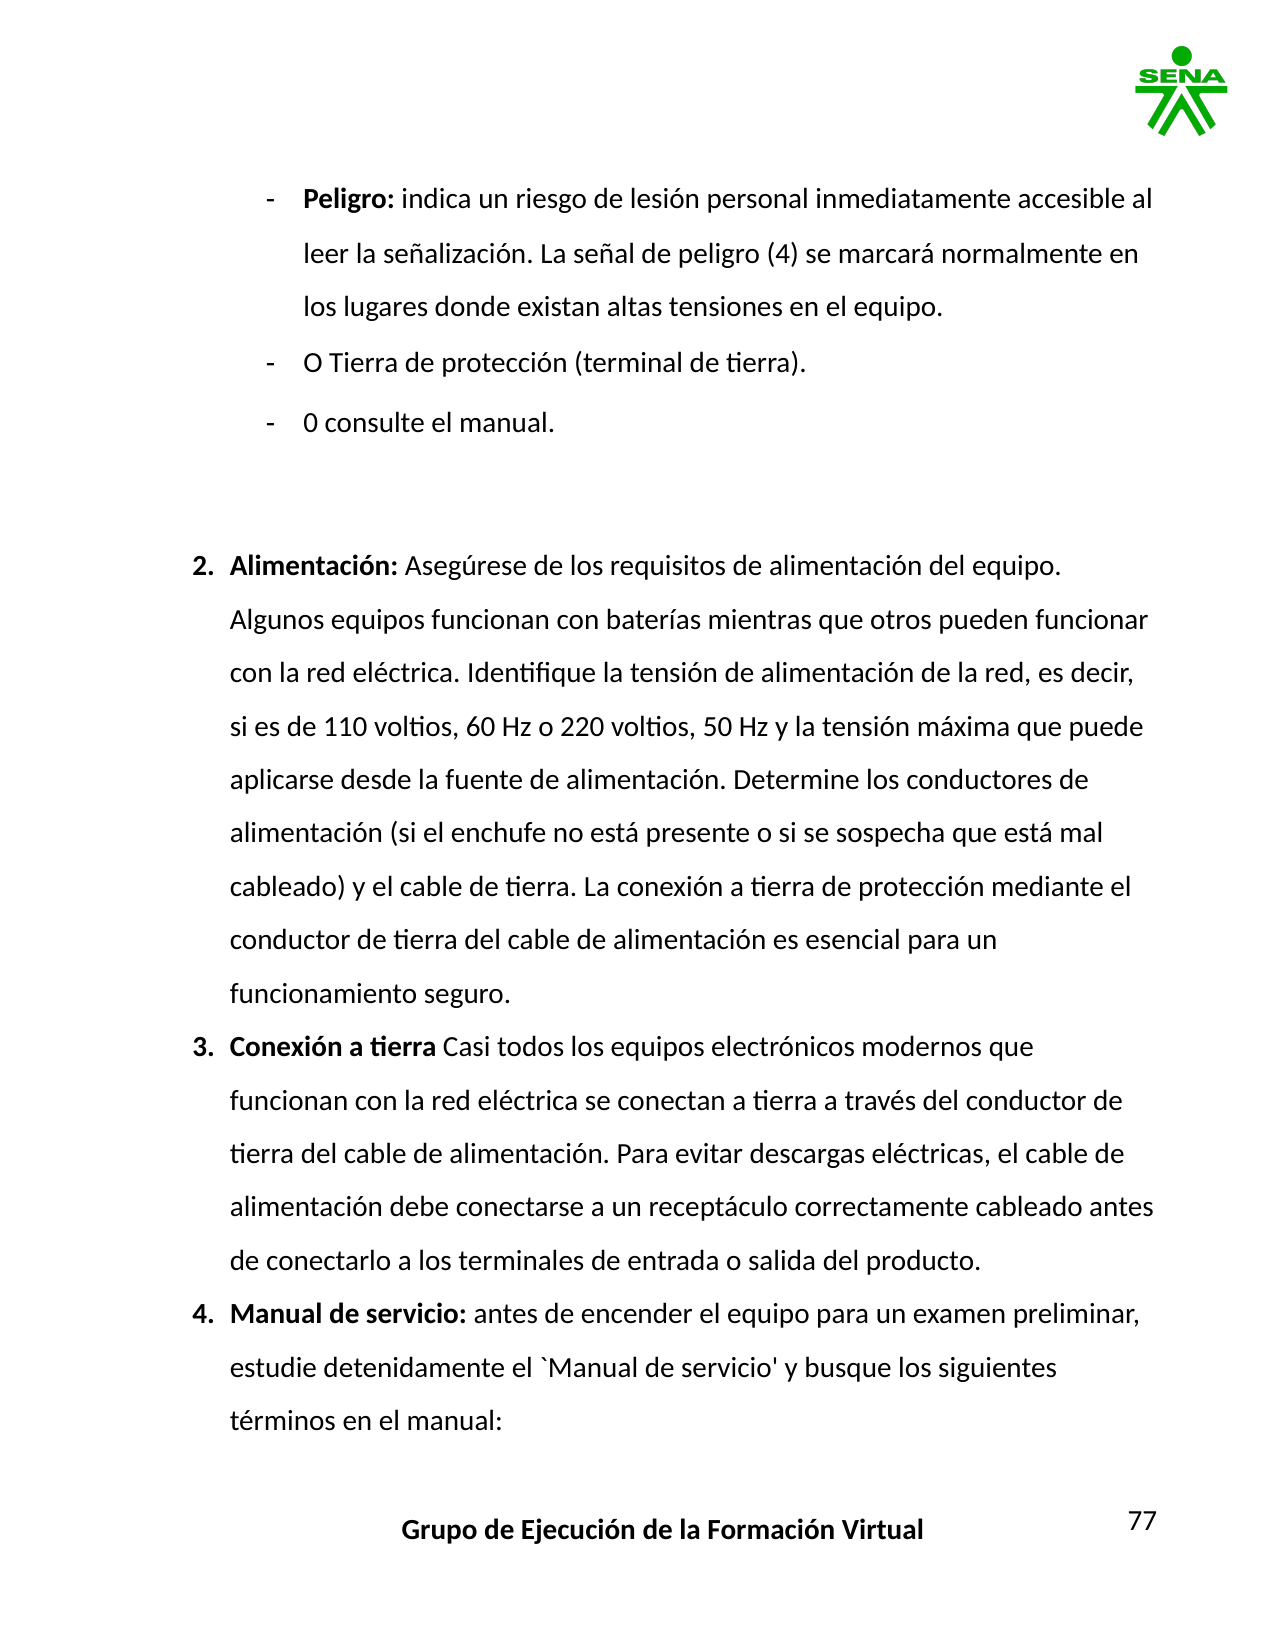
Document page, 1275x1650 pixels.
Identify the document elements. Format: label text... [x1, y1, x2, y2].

list Conexión a tierra Casi todos los equipos electrónicos modernos que funcionan con la red eléctrica se conectan a tierra a través del conductor de tierra del cable de alimentación. Para evitar descargas eléctricas, el cable de alimentación debe conectarse a un receptáculo correctamente cableado antes de conectarlo a los terminales de entrada o salida del producto. [192, 1028, 1157, 1278]
list O Tierra de protección (terminal de tierra). [266, 342, 1157, 381]
list Peligro: indica un riesgo de lesión personal inmediatamente accesible al leer la señalización. La señal de peligro (4) se marcará normalmente en los lugares donde existan altas tensiones en el equipo. [266, 177, 1157, 324]
list Alimentación: Asegúrese de los requisitos de alimentación del equipo. Algunos equipos funcionan con baterías mientras que otros pueden funcionar con la red eléctrica. Identifique la tensión de alimentación de la red, es decir, si es de 110 voltios, 60 Hz o 220 voltios, 50 Hz y la tensión máxima que puede aplicarse desde la fuente de alimentación. Determine los conductores de alimentación (si el enchufe no está presente o si se sospecha que está mal cableado) y el cable de tierra. La conexión a tierra de protección mediante el conductor de tierra del cable de alimentación es esencial para un funcionamiento seguro. [192, 547, 1157, 1010]
list 0 consulte el manual. [266, 401, 1157, 441]
list Manual de servicio: antes de encender el equipo para un examen preliminar, estudie detenidamente el `Manual de servicio' y busque los siguientes términos en el manual: [192, 1295, 1157, 1438]
picture [1135, 46, 1228, 136]
